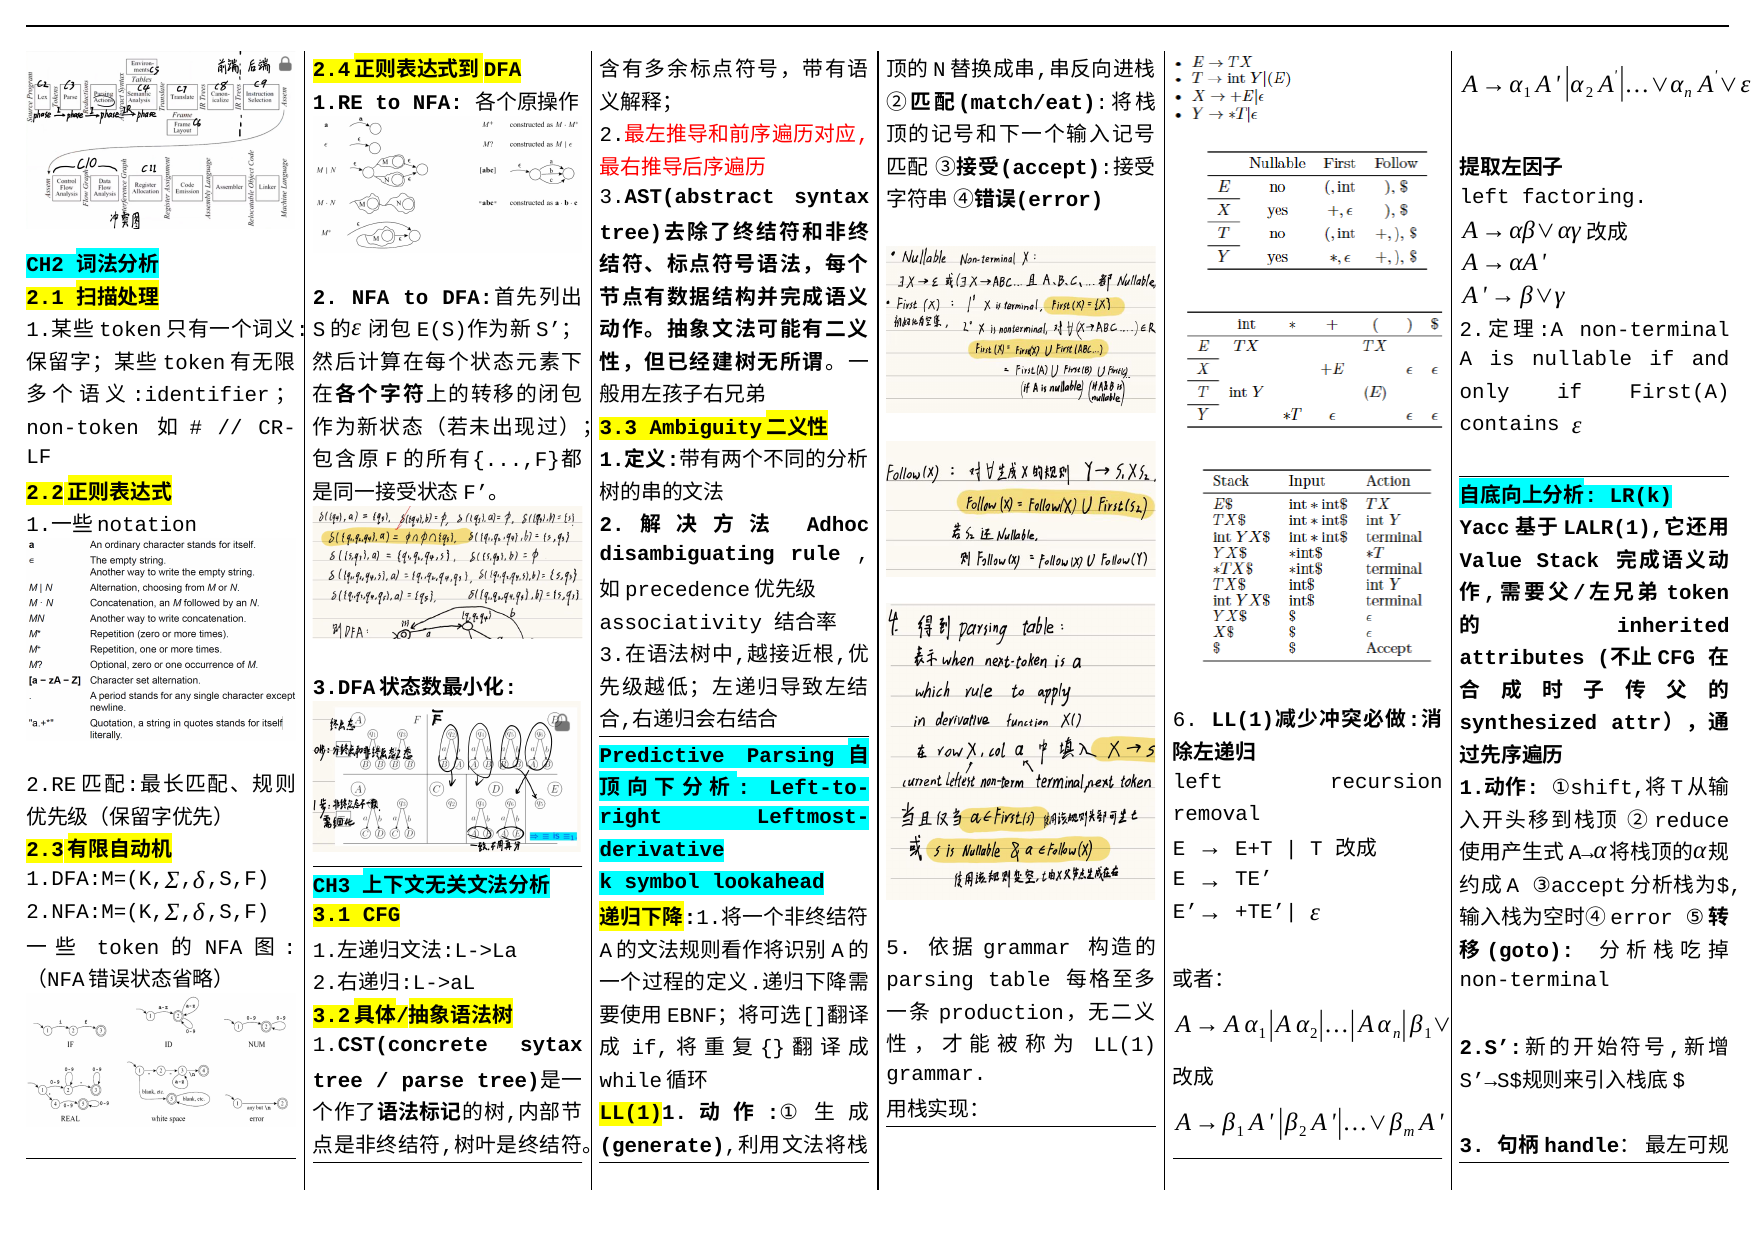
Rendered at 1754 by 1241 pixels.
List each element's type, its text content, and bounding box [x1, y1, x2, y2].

text left factoring. [1459, 181, 1729, 214]
text 2.S’:新的开始符号,新增S’→S$规则来引入栈底 $ [1459, 1029, 1729, 1094]
text 3. 句柄 handle： 最左可规约串，可reduce; viable prefix 活前缀：句柄的任何前缀，不可 reduce。 [1459, 1127, 1729, 1162]
text 2.4正则表达式到DFA [313, 51, 582, 84]
text 2.1 扫描处理 [26, 279, 296, 311]
text 改成 [1459, 214, 1729, 246]
text 2.右递归:L->aL [313, 964, 582, 997]
text k symbol lookahead [599, 867, 869, 899]
picture [312, 701, 581, 852]
text left recursion removal [1173, 766, 1442, 831]
text 1.DFA:M=(K,,,S,F) [26, 864, 296, 896]
picture [886, 441, 1156, 577]
text 3.3 Ambiguity二义性 [599, 409, 869, 441]
text CH2 词法分析 [26, 246, 296, 279]
text 一些 token的NFA图:（NFA错误状态省略） [26, 929, 296, 993]
text 自底向上分析: LR(k) [1459, 477, 1729, 509]
picture [1172, 51, 1443, 662]
text 1.RE to NFA: 各个原操作 [313, 84, 582, 116]
text 3.在语法树中,越接近根,优先级越低；左递归导致左结合,右递归会右结合 [599, 636, 869, 736]
text 1.动作: ①shift,将T从输入开头移到栈顶 ②reduce使用产生式A→将栈顶的规约成A ③accept分析栈为$,输入栈为空时④error ⑤转移(goto): 分析栈吃掉non-terminal [1459, 769, 1729, 997]
picture [312, 506, 583, 639]
text E E+T | T 改成 [1173, 831, 1442, 864]
text 提取左因子 [1459, 149, 1729, 181]
text 用栈实现： [886, 1091, 1156, 1126]
text 1.定义:带有两个不同的分析树的串的文法 [599, 441, 869, 506]
picture [26, 538, 296, 741]
picture [26, 51, 296, 229]
text E’ +TE’| [1173, 896, 1442, 929]
text 改成 [1173, 994, 1442, 1091]
text 6. LL(1)减少冲突必做:消除左递归 [1173, 701, 1442, 766]
text Predictive Parsing自顶向下分析: Left-to-right Leftmost-derivative [599, 830, 869, 867]
picture [886, 246, 1156, 413]
text 1.某些token只有一个词义:保留字；某些token有无限多个语义:identifier；non-token 如 # // CR-LF [26, 311, 296, 474]
text 1.CST(concrete sytax tree / parse tree)是一个作了语法标记的树,内部节点是非终结符,树叶是终结符。含有多余标点符号，带有语义解释； [313, 1029, 582, 1162]
text 5. 依据 grammar 构造的 parsing table 每格至多一条 production，无二义性，才能被称为 LL(1) grammar. [886, 929, 1156, 1091]
text 1.CST(concrete sytax tree / parse tree)是一个作了语法标记的树,内部节点是非终结符,树叶是终结符。含有多余标点符号，带有语义解释； [599, 51, 869, 116]
text 2.3有限自动机 [26, 831, 296, 864]
picture [26, 993, 296, 1127]
text 2. NFA to DFA:首先列出S的 闭包 E(S)作为新S’；然后计算在每个状态元素下在各个字符上的转移的闭包作为新状态（若未出现过）；包含原F的所有{...,F}都是同一接受状态 F’。 [313, 279, 582, 506]
text 2.定理:A non-terminal A is nullable if and only if First(A) contains [1459, 311, 1729, 441]
picture [886, 603, 1156, 900]
text 2.最左推导和前序遍历对应,最右推导后序遍历 [599, 116, 869, 181]
text LL(1)1.动作:①生成(generate),利用文法将栈顶的N替换成串,串反向进栈 ②匹配(match/eat):将栈顶的记号和下一个输入记号匹配 ③接受(accept):接受字符串 ④错误(error) [886, 51, 1156, 214]
text E TE’ [1173, 864, 1442, 896]
text associativity 结合率 [599, 604, 869, 636]
text 3.2具体/抽象语法树 [313, 997, 582, 1029]
picture [312, 116, 583, 253]
text CH3 上下文无关文法分析 [313, 867, 582, 899]
text Yacc基于LALR(1),它还用Value Stack 完成语义动作,需要父/左兄弟token 的inherited attributes (不止 CFG 在合成时子传父的 synthesized attr），通过先序遍历 [1459, 509, 1729, 769]
text 3.1 CFG [313, 899, 582, 932]
text 2.RE匹配:最长匹配、规则优先级（保留字优先） [26, 766, 296, 831]
text 1.一些notation [26, 506, 296, 538]
text 3.AST(abstract syntax tree)去除了终结符和非终结符、标点符号语法，每个节点有数据结构并完成语义动作。抽象文法可能有二义性，但已经建树无所谓。一般用左孩子右兄弟 [599, 181, 869, 409]
text 2.2正则表达式 [26, 474, 296, 506]
text 3.DFA状态数最小化: [313, 669, 582, 701]
text 1.左递归文法:L->La [313, 932, 582, 964]
text LL(1)1.动作:①生成(generate),利用文法将栈顶的N替换成串,串反向进栈 ②匹配(match/eat):将栈顶的记号和下一个输入记号匹配 ③接受(accept):接受字符串 ④错误(error) [599, 1094, 869, 1162]
text 递归下降:1.将一个非终结符A的文法规则看作将识别A的一个过程的定义.递归下降需要使用EBNF；将可选[]翻译成if,将重复{}翻译成while循环 [599, 899, 869, 1094]
text 2.解决方法 Adhoc disambiguating rule ,如 precedence优先级 [599, 506, 869, 604]
text 或者： [1173, 961, 1442, 994]
text 2.NFA:M=(K,,,S,F) [26, 896, 296, 929]
